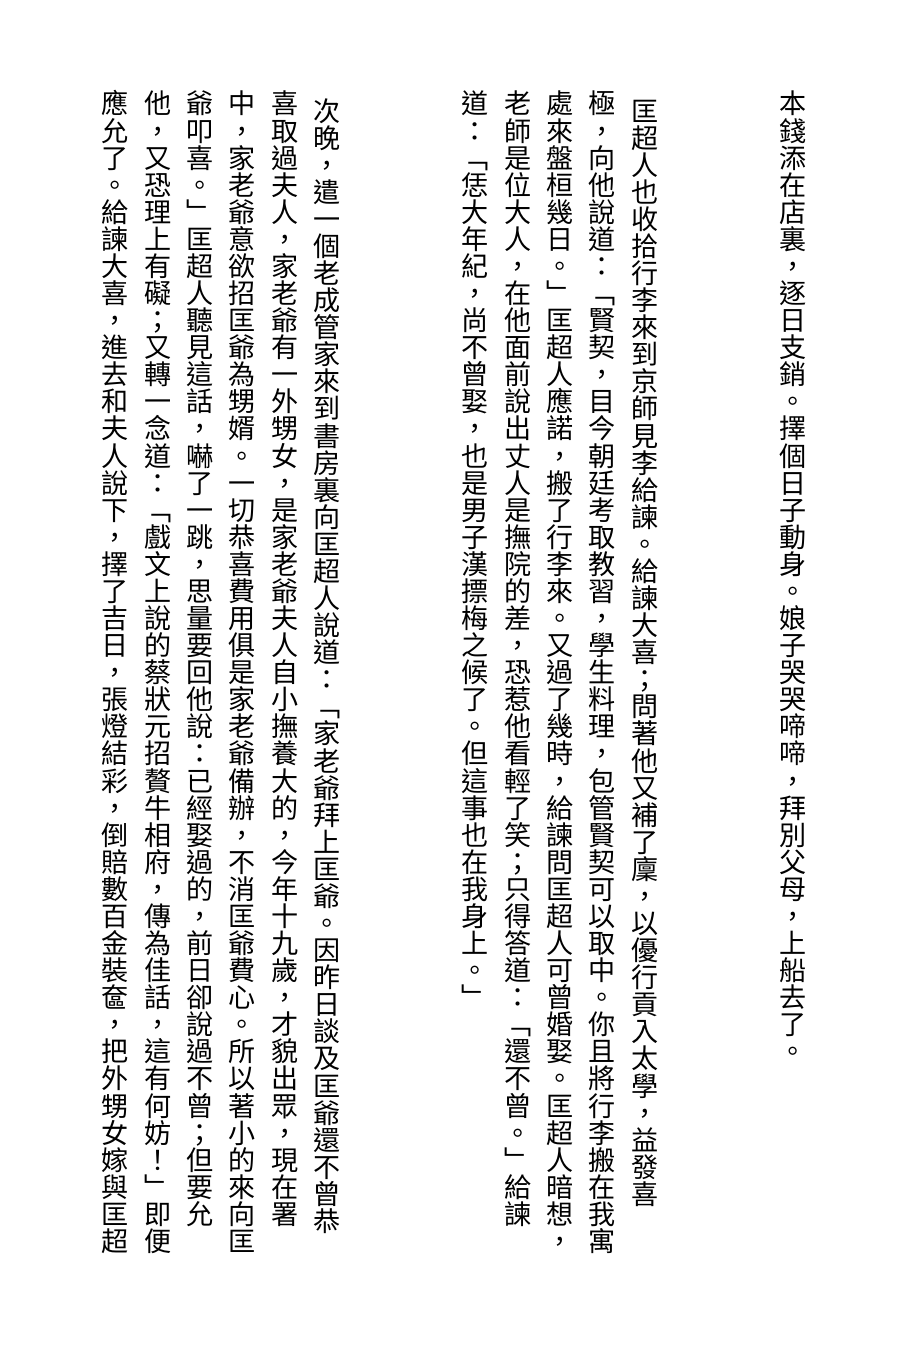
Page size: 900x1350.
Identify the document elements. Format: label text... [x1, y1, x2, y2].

text 匡超人也收拾行李來到京師見李給諫。給諫大喜；問著他又補了廩，以優行貢入太學，益發喜極，向他說道：﹁賢契，目今朝廷考取教習，學生料理，包管賢契可以取中。你且將行李搬在我寓處來盤桓幾日。﹂匡超人應諾，搬了行李來。又過了幾時，給諫問匡超人可曾婚娶。匡超人暗想，老師是位大人，在他面前說出丈人是撫院的差，恐惹他看輕了笑；只得答道：﹁還不曾。﹂給諫道：﹁恁大年紀，尚不曾娶，也是男子漢摽梅之候了。但這事也在我身上。﹂ [413, 90, 704, 1260]
